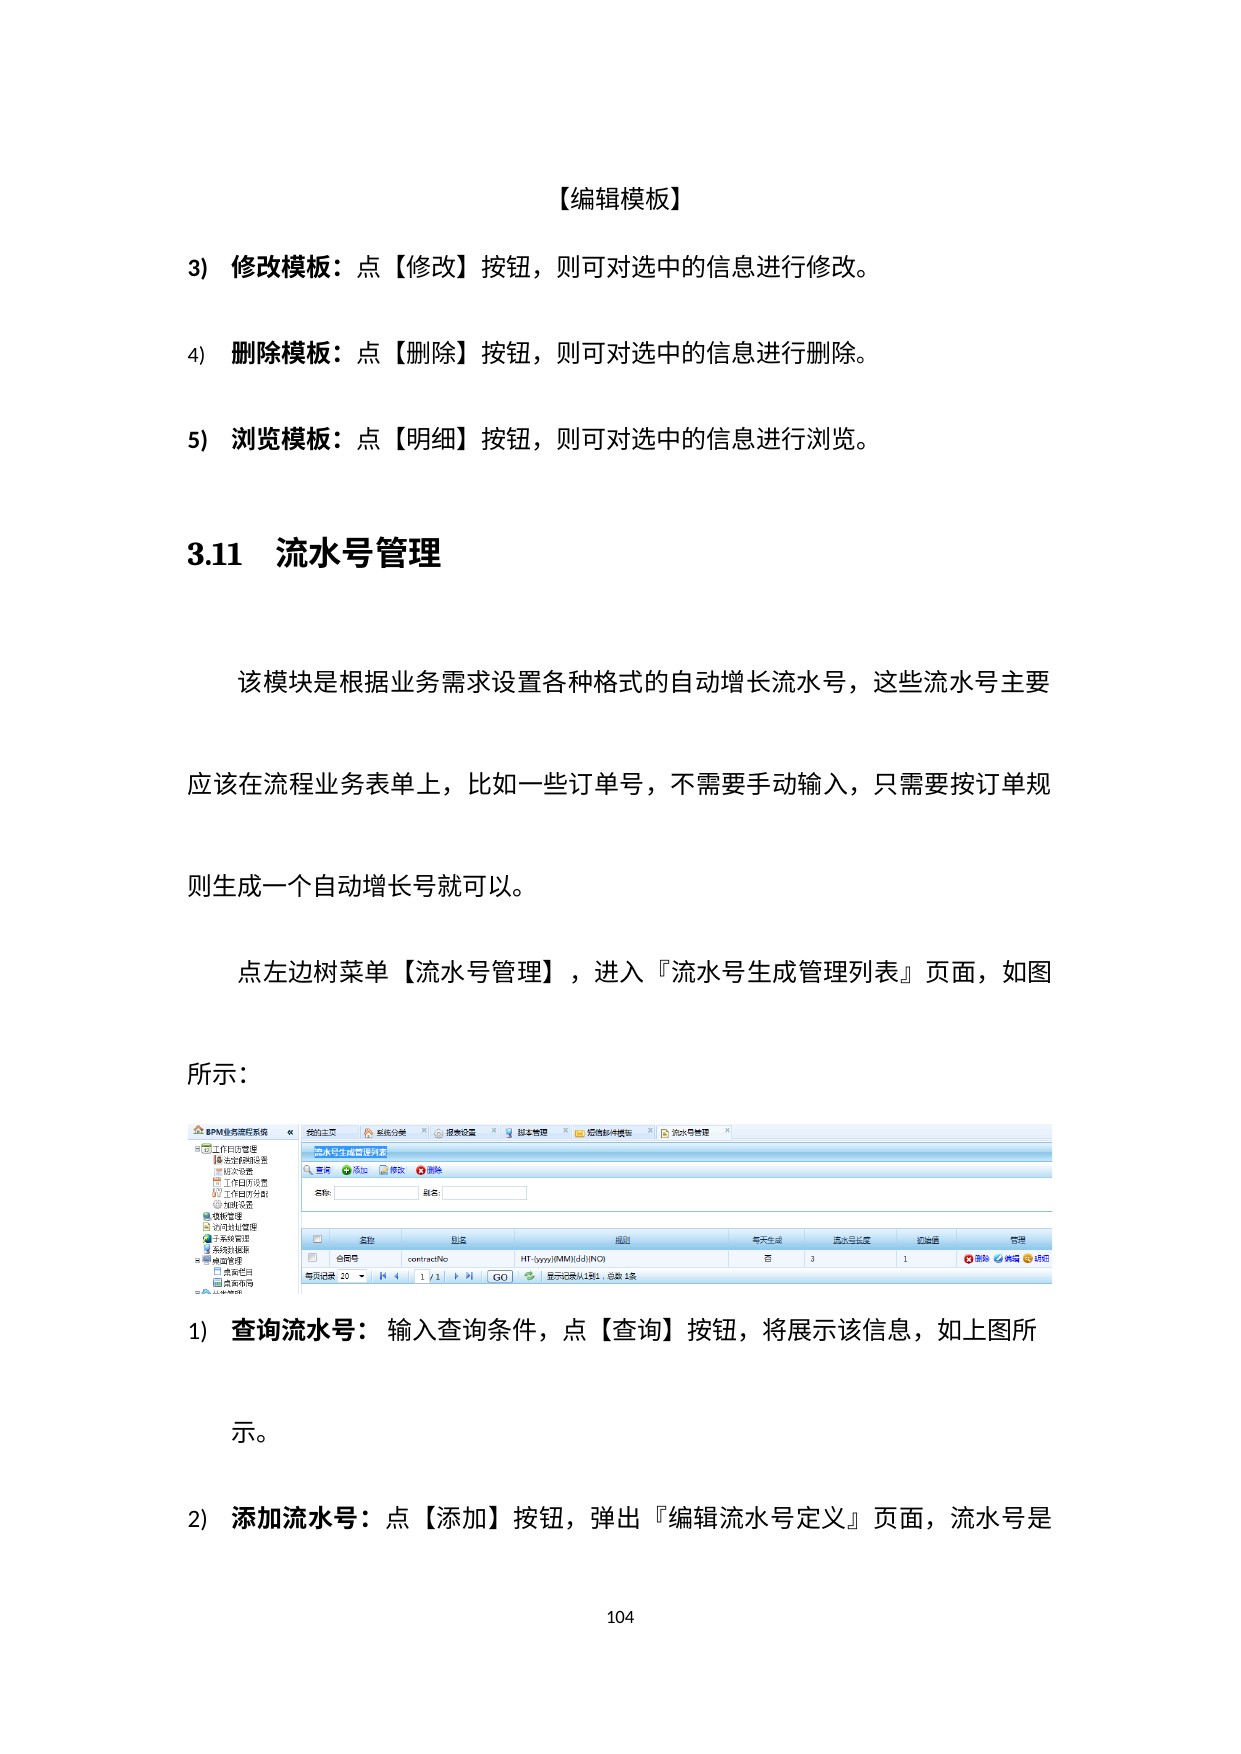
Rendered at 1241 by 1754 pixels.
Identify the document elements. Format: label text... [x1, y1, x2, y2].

text 该模块是根据业务需求设置各种格式的自动增长流水号，这些流水号主要应该在流程业务表单上，比如一些订单号，不需要手动输入，只需要按订单规则生成一个自动增长号就可以。 [187, 647, 1053, 919]
picture [187, 1124, 1053, 1294]
subtitle 流水号管理 [187, 517, 1053, 585]
list 查询流水号： 输入查询条件，点【查询】按钮，将展示该信息，如上图所示。 [187, 1294, 1053, 1464]
list 浏览模板：点【明细】按钮，则可对选中的信息进行浏览。 [187, 404, 1053, 472]
text 【编辑模板】 [187, 164, 1053, 232]
text 点左边树菜单【流水号管理】，进入『流水号生成管理列表』页面，如图所示： [187, 937, 1053, 1107]
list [187, 1482, 1053, 1550]
list 删除模板：点【删除】按钮，则可对选中的信息进行删除。 [187, 318, 1053, 386]
list 修改模板：点【修改】按钮，则可对选中的信息进行修改。 [187, 232, 1053, 300]
